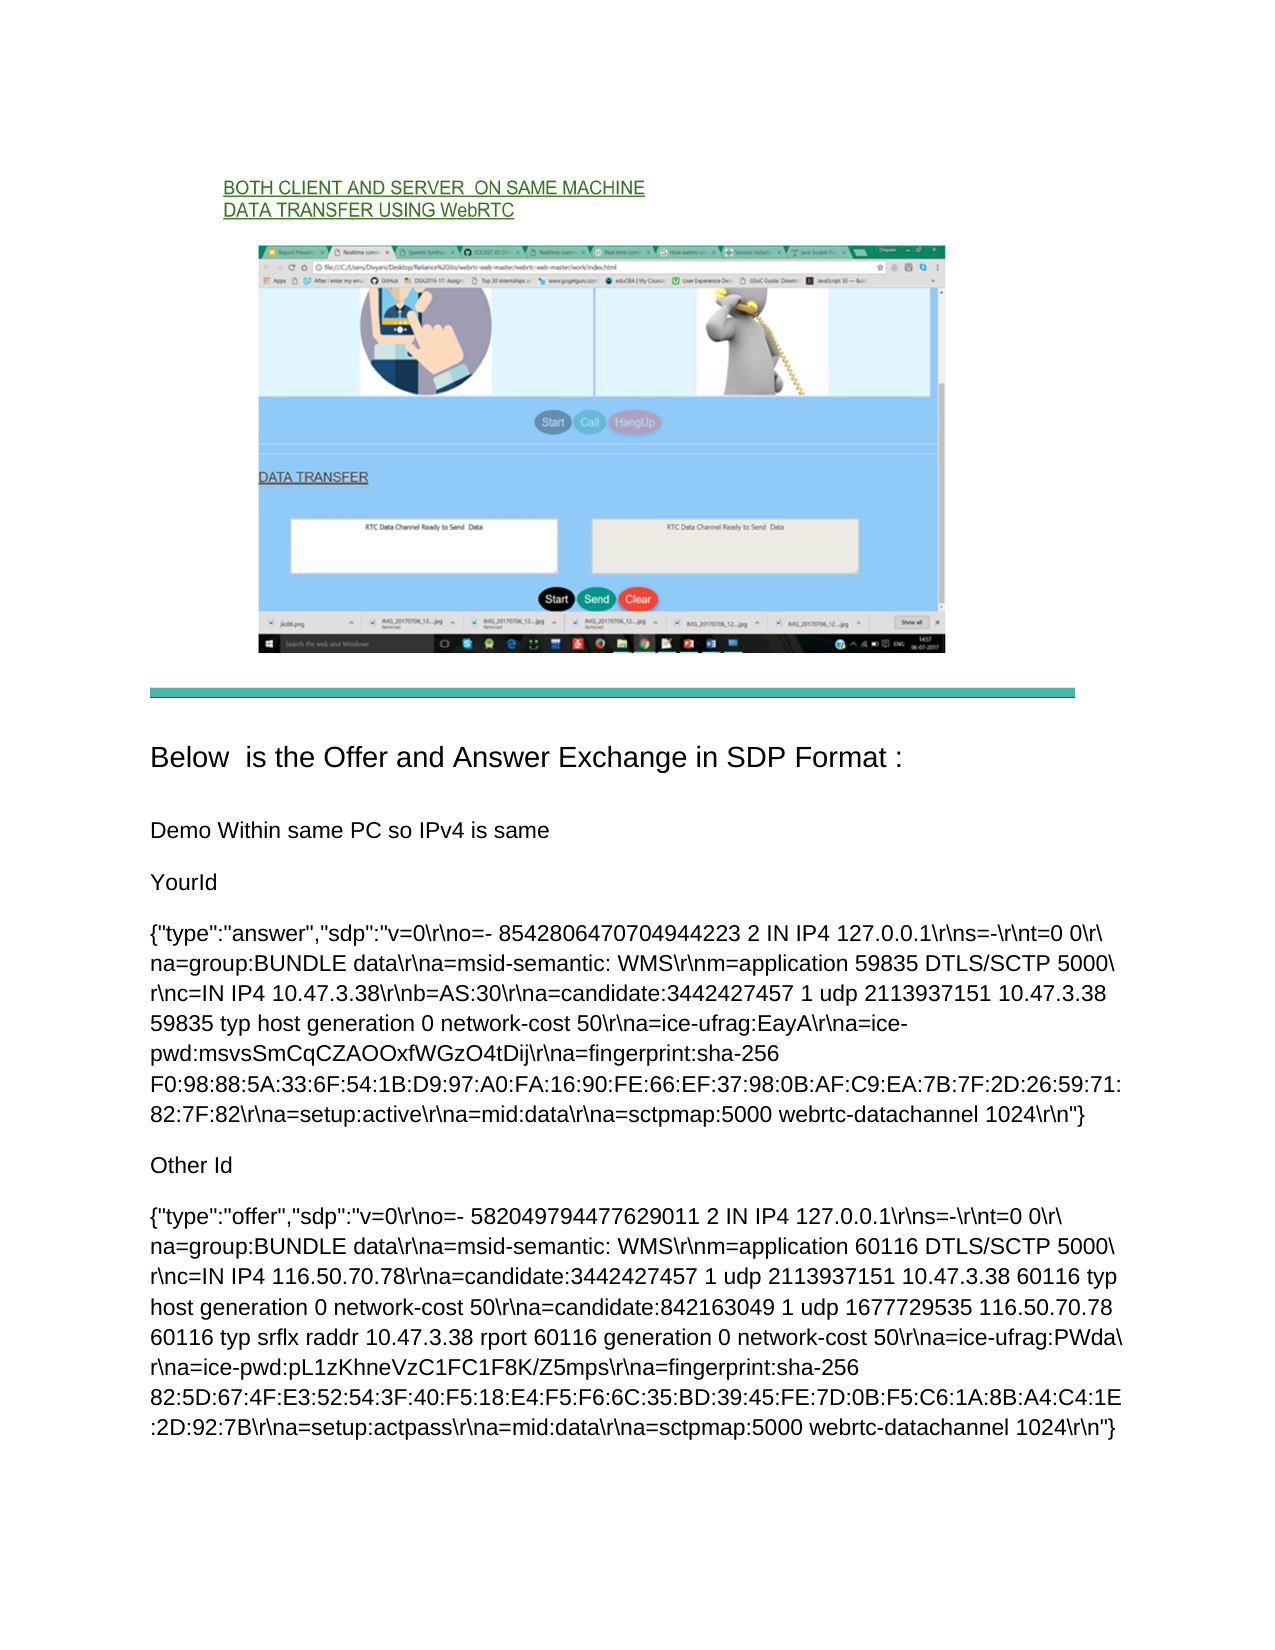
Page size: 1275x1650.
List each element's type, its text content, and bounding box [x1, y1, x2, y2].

text {"type":"offer","sdp":"v=0\r\no=- 582049794477629011 2 IN IP4 127.0.0.1\r\ns=-\r\nt=0 0\r\na=group:BUNDLE data\r\na=msid-semantic: WMS\r\nm=application 60116 DTLS/SCTP 5000\r\nc=IN IP4 116.50.70.78\r\na=candidate:3442427457 1 udp 2113937151 10.47.3.38 60116 typ host generation 0 network-cost 50\r\na=candidate:842163049 1 udp 1677729535 116.50.70.78 60116 typ srflx raddr 10.47.3.38 rport 60116 generation 0 network-cost 50\r\na=ice-ufrag:PWda\r\na=ice-pwd:pL1zKhneVzC1FC1F8K/Z5mps\r\na=fingerprint:sha-256 82:5D:67:4F:E3:52:54:3F:40:F5:18:E4:F5:F6:6C:35:BD:39:45:FE:7D:0B:F5:C6:1A:8B:A4:C4:1E:2D:92:7B\r\na=setup:actpass\r\na=mid:data\r\na=sctpmap:5000 webrtc-datachannel 1024\r\n"} [150, 1203, 1125, 1441]
text YourId [150, 868, 1125, 895]
text Demo Within same PC so IPv4 is same [150, 817, 1125, 844]
text Other Id [150, 1152, 1125, 1178]
text Below is the Offer and Answer Exchange in SDP Format : [150, 740, 1125, 774]
picture [150, 150, 1075, 698]
text {"type":"answer","sdp":"v=0\r\no=- 8542806470704944223 2 IN IP4 127.0.0.1\r\ns=-\r\nt=0 0\r\na=group:BUNDLE data\r\na=msid-semantic: WMS\r\nm=application 59835 DTLS/SCTP 5000\r\nc=IN IP4 10.47.3.38\r\nb=AS:30\r\na=candidate:3442427457 1 udp 2113937151 10.47.3.38 59835 typ host generation 0 network-cost 50\r\na=ice-ufrag:EayA\r\na=ice-pwd:msvsSmCqCZAOOxfWGzO4tDij\r\na=fingerprint:sha-256 F0:98:88:5A:33:6F:54:1B:D9:97:A0:FA:16:90:FE:66:EF:37:98:0B:AF:C9:EA:7B:7F:2D:26:59:71:82:7F:82\r\na=setup:active\r\na=mid:data\r\na=sctpmap:5000 webrtc-datachannel 1024\r\n"} [150, 919, 1125, 1127]
